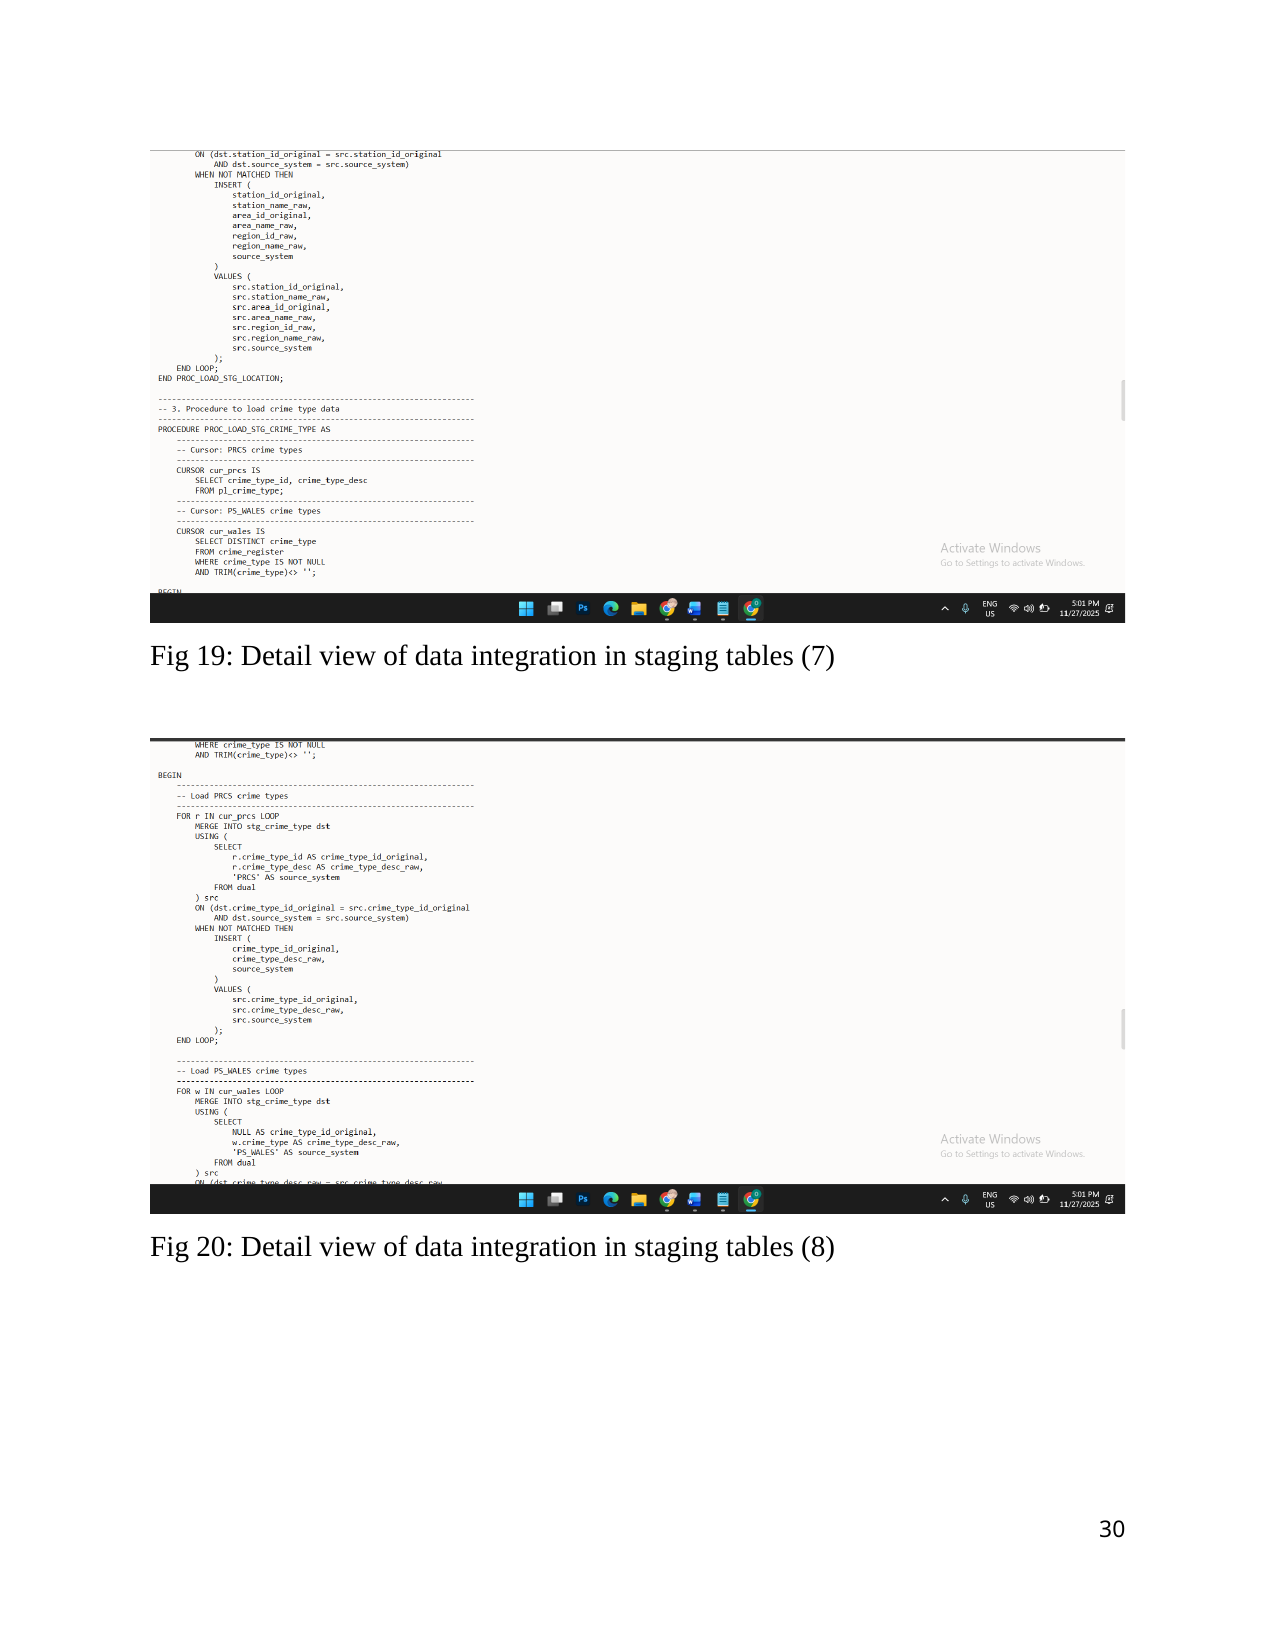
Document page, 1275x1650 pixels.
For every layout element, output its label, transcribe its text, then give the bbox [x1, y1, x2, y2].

picture [150, 150, 1125, 623]
text Fig 20: Detail view of data integration in staging tables (8) [150, 1229, 1125, 1262]
text Fig 19: Detail view of data integration in staging tables (7) [150, 638, 1125, 672]
picture [150, 738, 1125, 1214]
